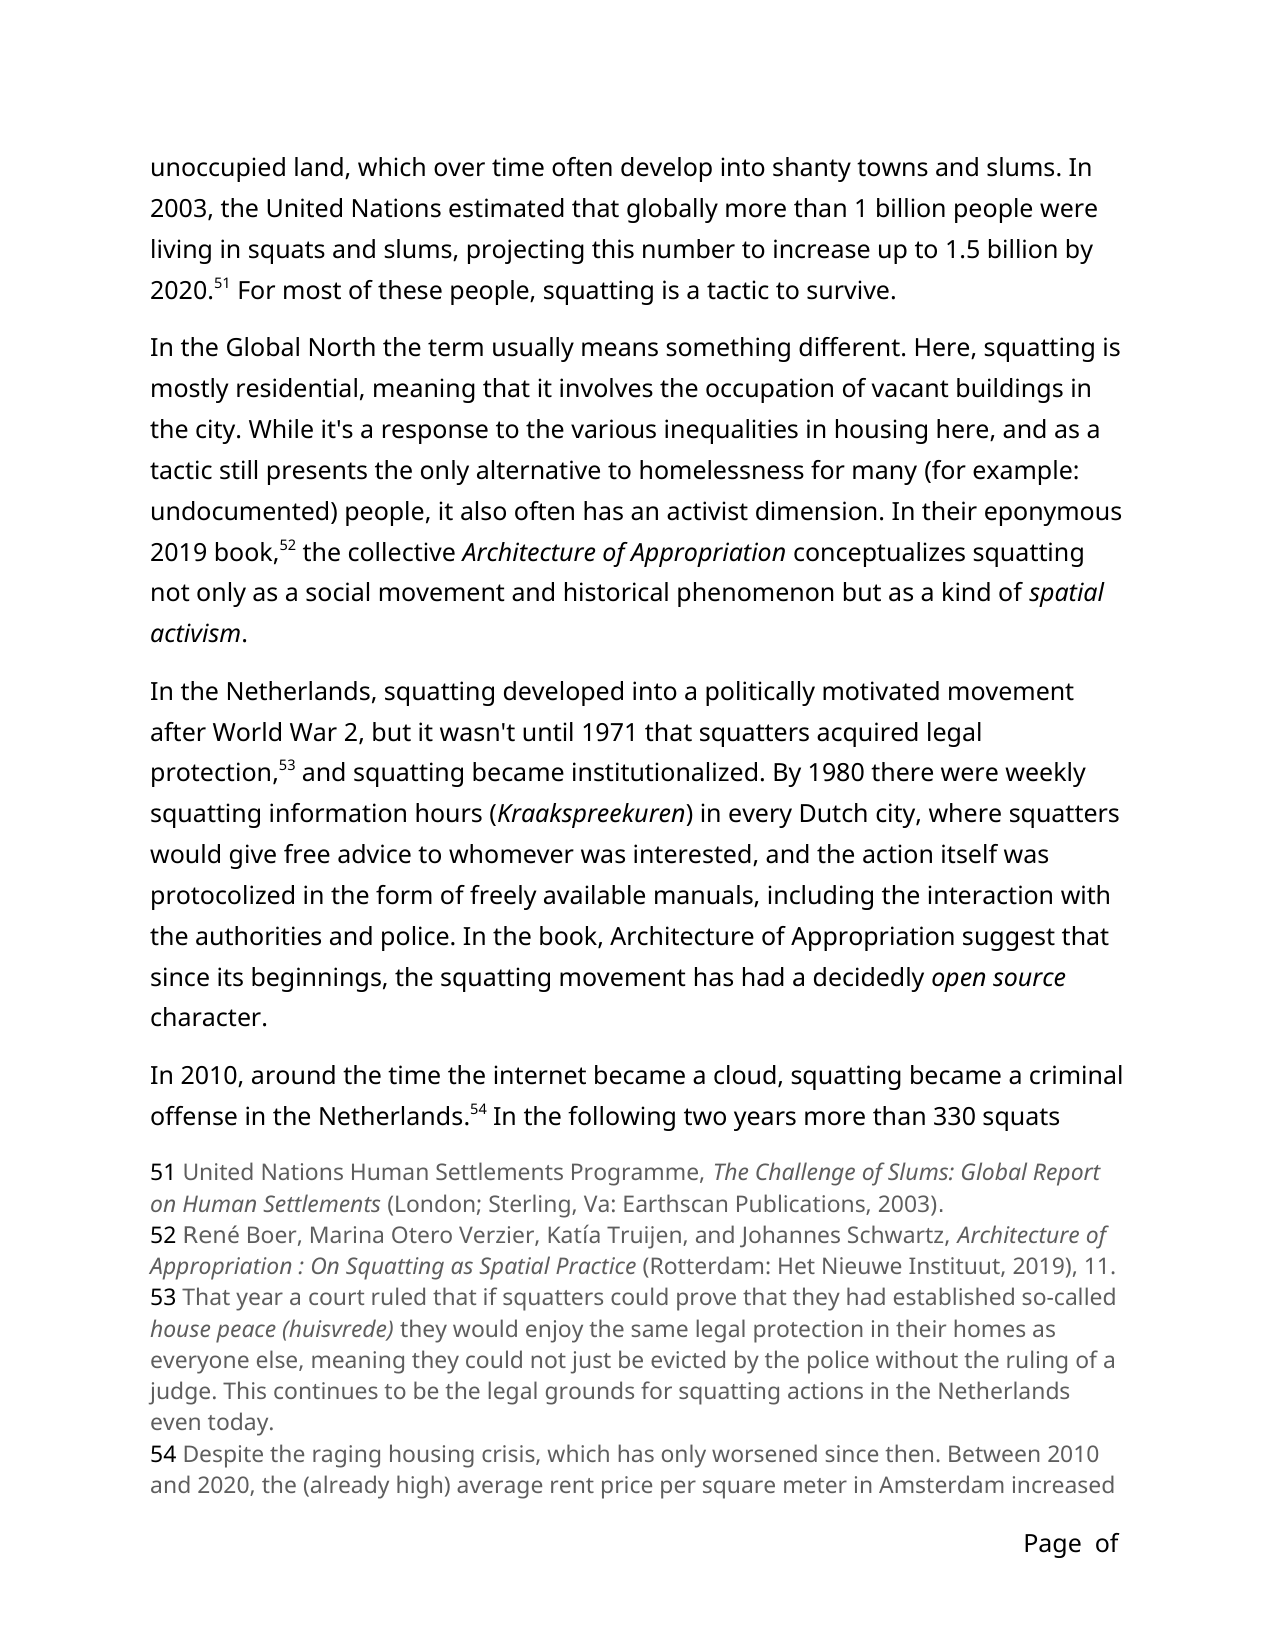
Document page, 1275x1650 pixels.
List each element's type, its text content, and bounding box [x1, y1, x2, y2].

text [150, 150, 1125, 307]
text In the Global North the term usually means something different. Here, squatting is mostly residential, meaning that it involves the occupation of vacant buildings in the city. While it's a response to the various inequalities in housing here, and as a tactic still presents the only alternative to homelessness for many (for example: undocumented) people, it also often has an activist dimension. In their eponymous 2019 book, the collective Architecture of Appropriation conceptualizes squatting not only as a social movement and historical phenomenon but as a kind of spatial activism. [150, 330, 1125, 650]
text In the Netherlands, squatting developed into a politically motivated movement after World War 2, but it wasn't until 1971 that squatters acquired legal protection, and squatting became institutionalized. By 1980 there were weekly squatting information hours (Kraakspreekuren) in every Dutch city, where squatters would give free advice to whomever was interested, and the action itself was protocolized in the form of freely available manuals, including the interaction with the authorities and police. In the book, Architecture of Appropriation suggest that since its beginnings, the squatting movement has had a decidedly open source character. [150, 673, 1125, 1034]
text In 2010, around the time the internet became a cloud, squatting became a criminal offense in the Netherlands. In the following two years more than 330 squats were evicted in Amsterdam alone. In its prime, this network of squatted places had amounted to an independent, parallel society of sorts. This aspect of embedding yourself in a network is a central aspect of political squatting—whether it's the internal network of the occupants, a local network with the neighbors, a regional network with the local scene, or an international network of political squatters around the world. [150, 1057, 1125, 1132]
